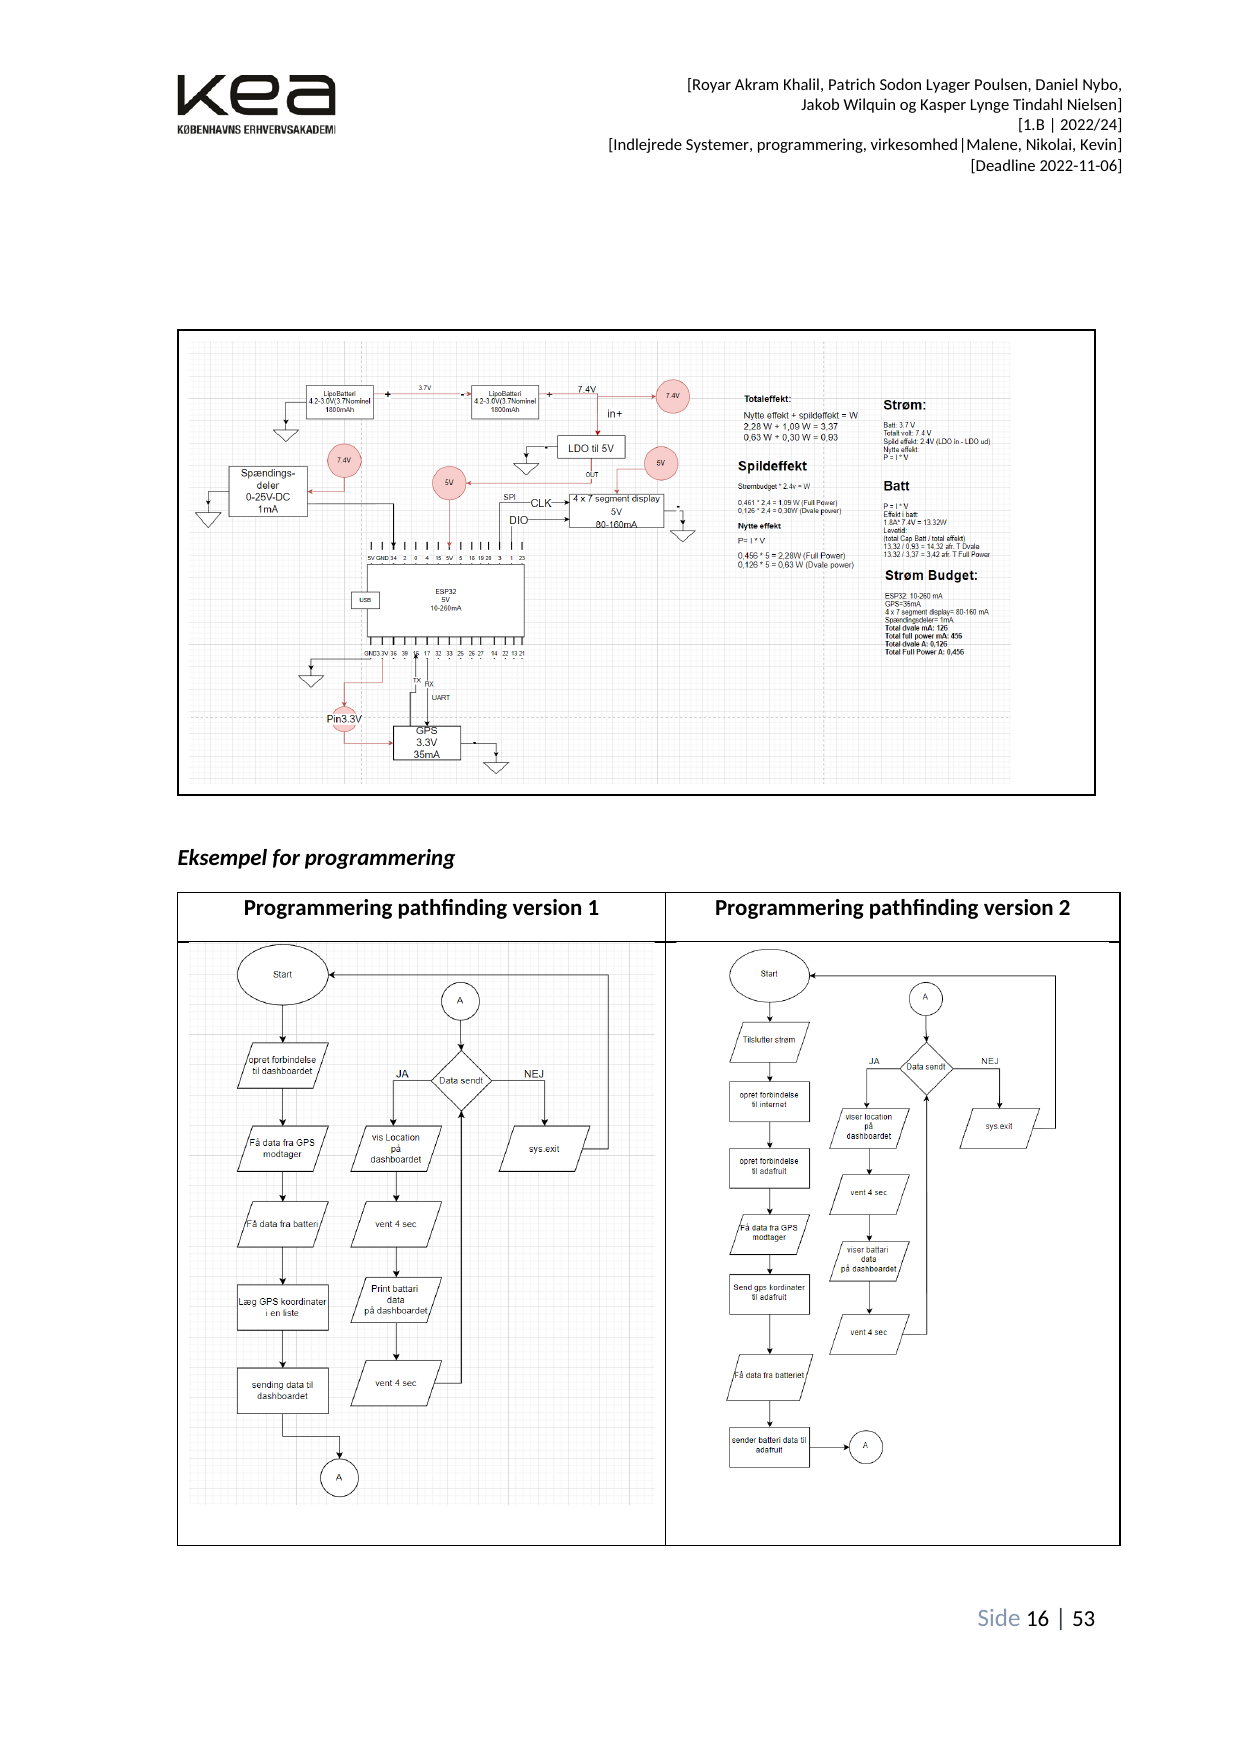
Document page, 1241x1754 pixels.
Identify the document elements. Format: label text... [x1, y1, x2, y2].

table_header [179, 331, 1094, 794]
picture [188, 341, 1011, 784]
table_header Programmering pathfinding version 2 [666, 893, 1119, 941]
table_cell [178, 943, 665, 1545]
picture [177, 75, 336, 134]
text Eksempel for programmering [177, 843, 1122, 871]
picture [188, 942, 655, 1505]
picture [676, 942, 1110, 1476]
table_header Programmering pathfinding version 1 [178, 893, 665, 941]
table_cell [666, 943, 1119, 1545]
